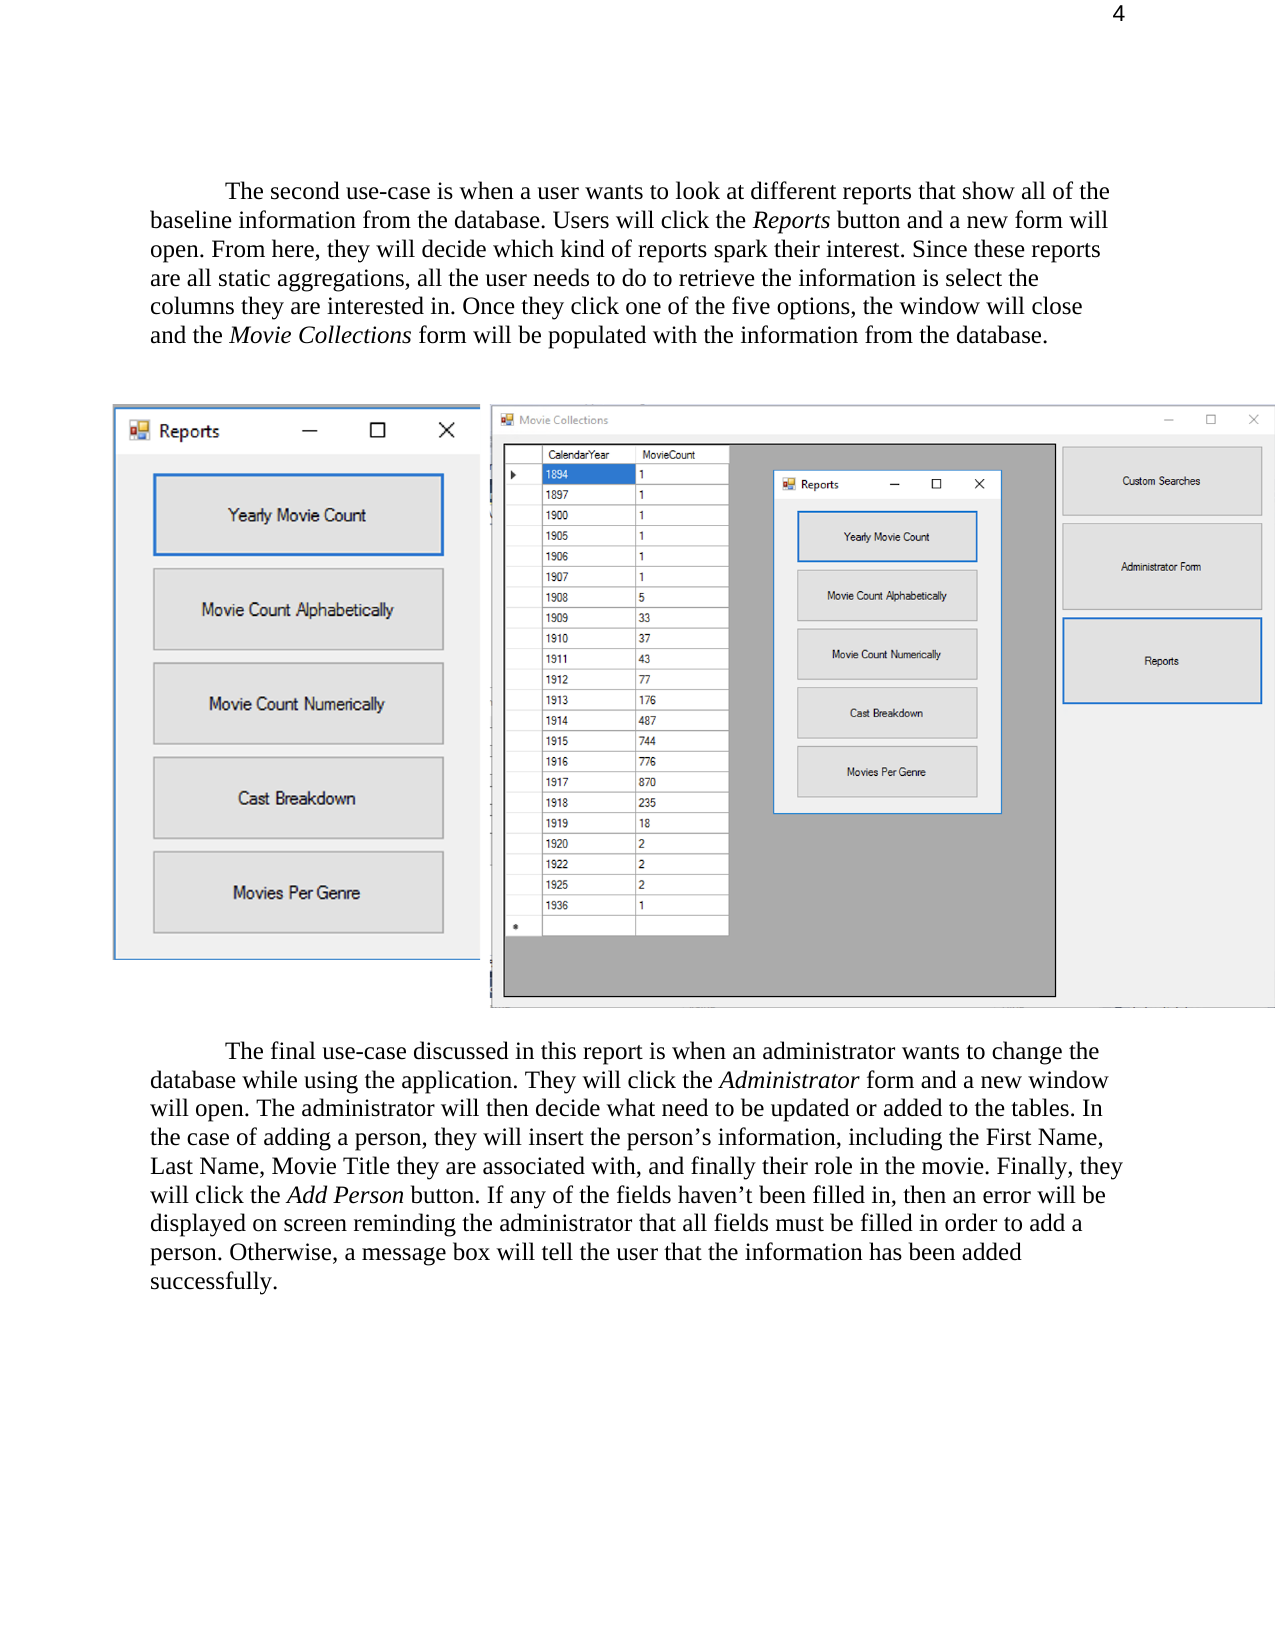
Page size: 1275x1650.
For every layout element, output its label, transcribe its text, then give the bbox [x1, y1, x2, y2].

picture [112, 404, 481, 960]
picture [489, 404, 1275, 1008]
text The final use-case discussed in this report is when an administrator wants to change the database while using the application. They will click the Administrator form and a new window will open. The administrator will then decide what need to be updated or added to the tables. In the case of adding a person, they will insert the person’s information, including the First Name, Last Name, Movie Title they are associated with, and finally their role in the movie. Finally, they will click the Add Person button. If any of the fields haven’t been filled in, then an error will be displayed on screen reminding the administrator that all fields must be filled in order to add a person. Otherwise, a message box will tell the user that the information has been added successfully. [150, 1036, 1125, 1295]
text The second use-case is when a user wants to look at different reports that show all of the baseline information from the database. Users will click the Reports button and a new form will open. From here, they will decide which kind of reports spark their interest. Since these reports are all static aggregations, all the user needs to do to retrieve the information is select the columns they are interested in. Once they click one of the five options, the window will close and the Movie Collections form will be populated with the information from the database. [150, 176, 1125, 349]
